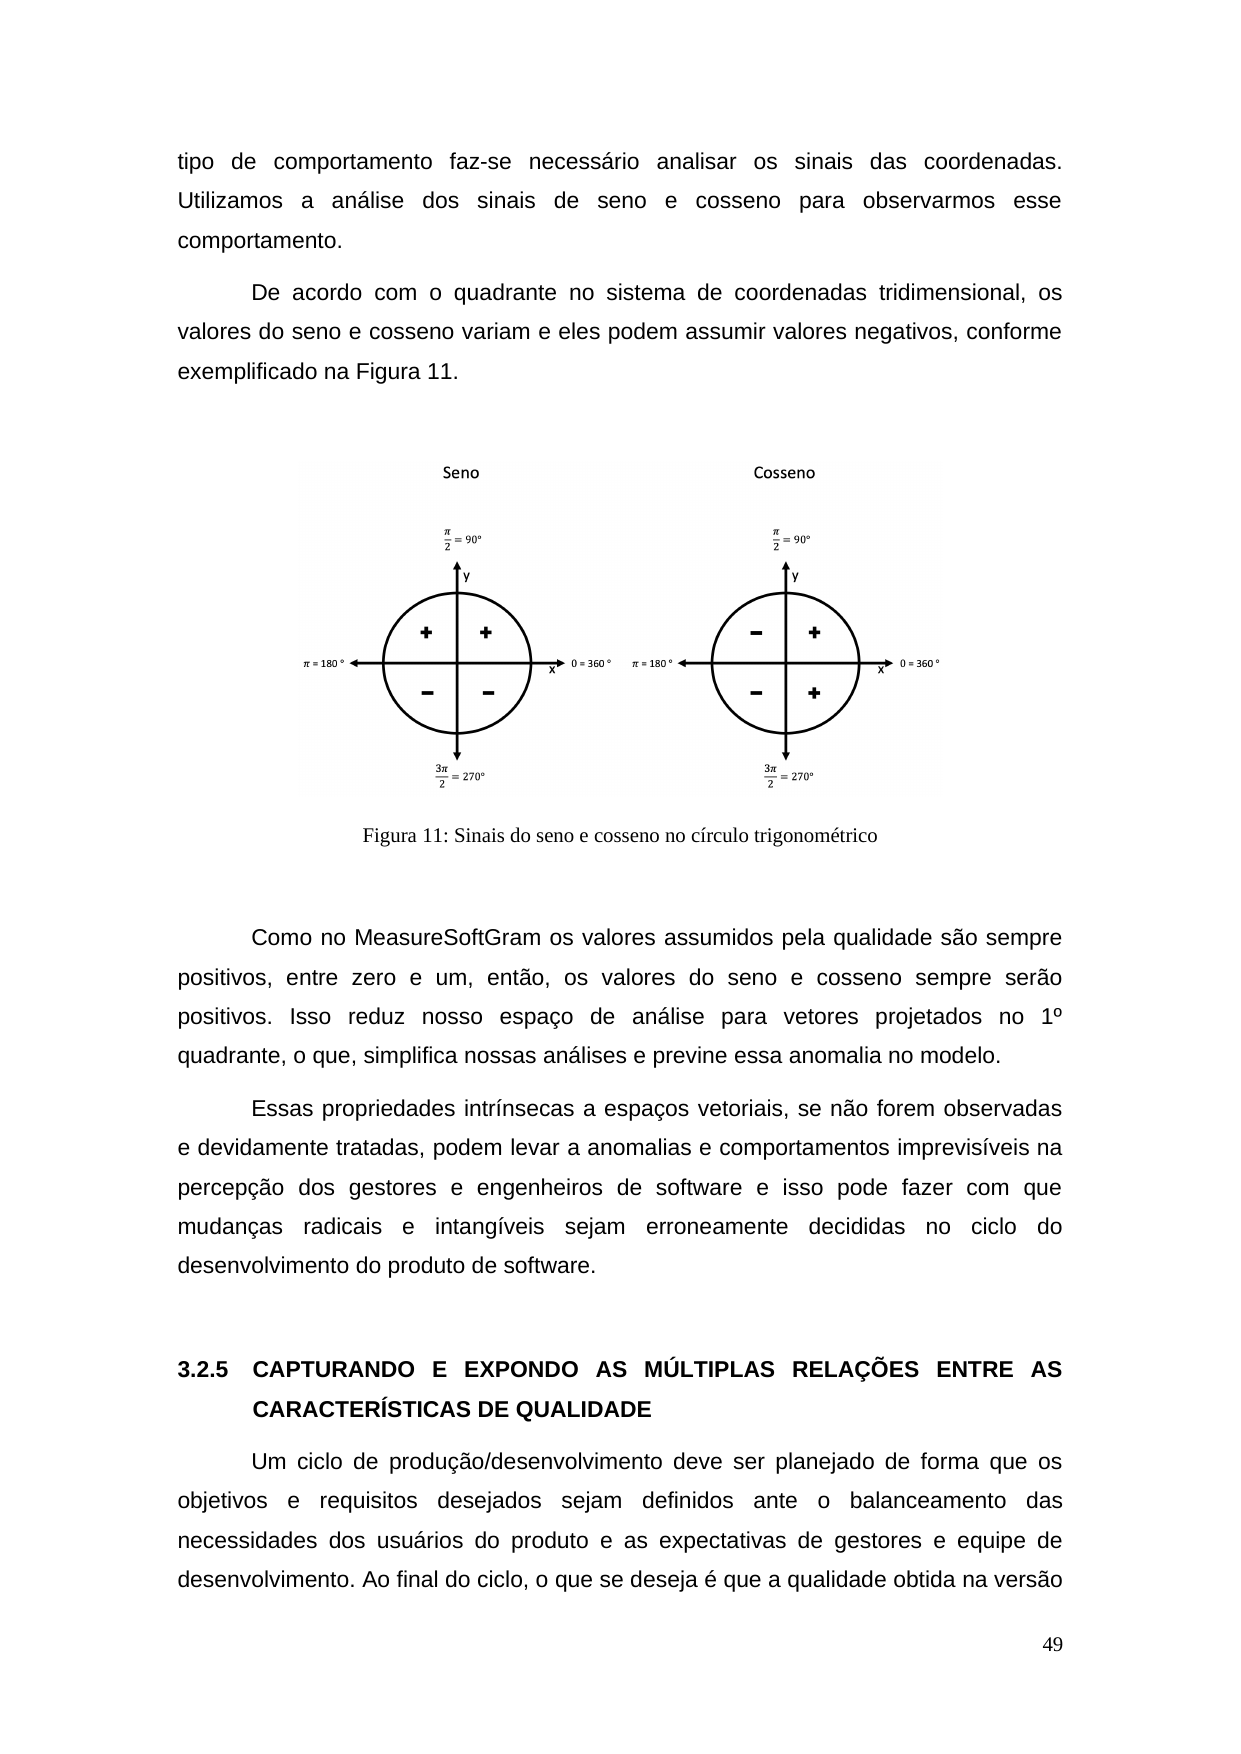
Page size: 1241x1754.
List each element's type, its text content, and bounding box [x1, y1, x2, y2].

text De acordo com o quadrante no sistema de coordenadas tridimensional, os valores do seno e cosseno variam e eles podem assumir valores negativos, conforme exemplificado na Figura 11. [177, 279, 1063, 384]
subtitle Capturando e expondo as múltiplas relações entre as características de qualidade [177, 1356, 1063, 1422]
text Como no MeasureSoftGram os valores assumidos pela qualidade são sempre positivos, entre zero e um, então, os valores do seno e cosseno sempre serão positivos. Isso reduz nosso espaço de análise para vetores projetados no 1º quadrante, o que, simplifica nossas análises e previne essa anomalia no modelo. [177, 924, 1063, 1069]
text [177, 148, 1063, 253]
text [177, 1448, 1063, 1593]
picture [297, 461, 943, 797]
text Essas propriedades intrínsecas a espaços vetoriais, se não forem observadas e devidamente tratadas, podem levar a anomalias e comportamentos imprevisíveis na percepção dos gestores e engenheiros de software e isso pode fazer com que mudanças radicais e intangíveis sejam erroneamente decididas no ciclo do desenvolvimento do produto de software. [177, 1094, 1063, 1279]
